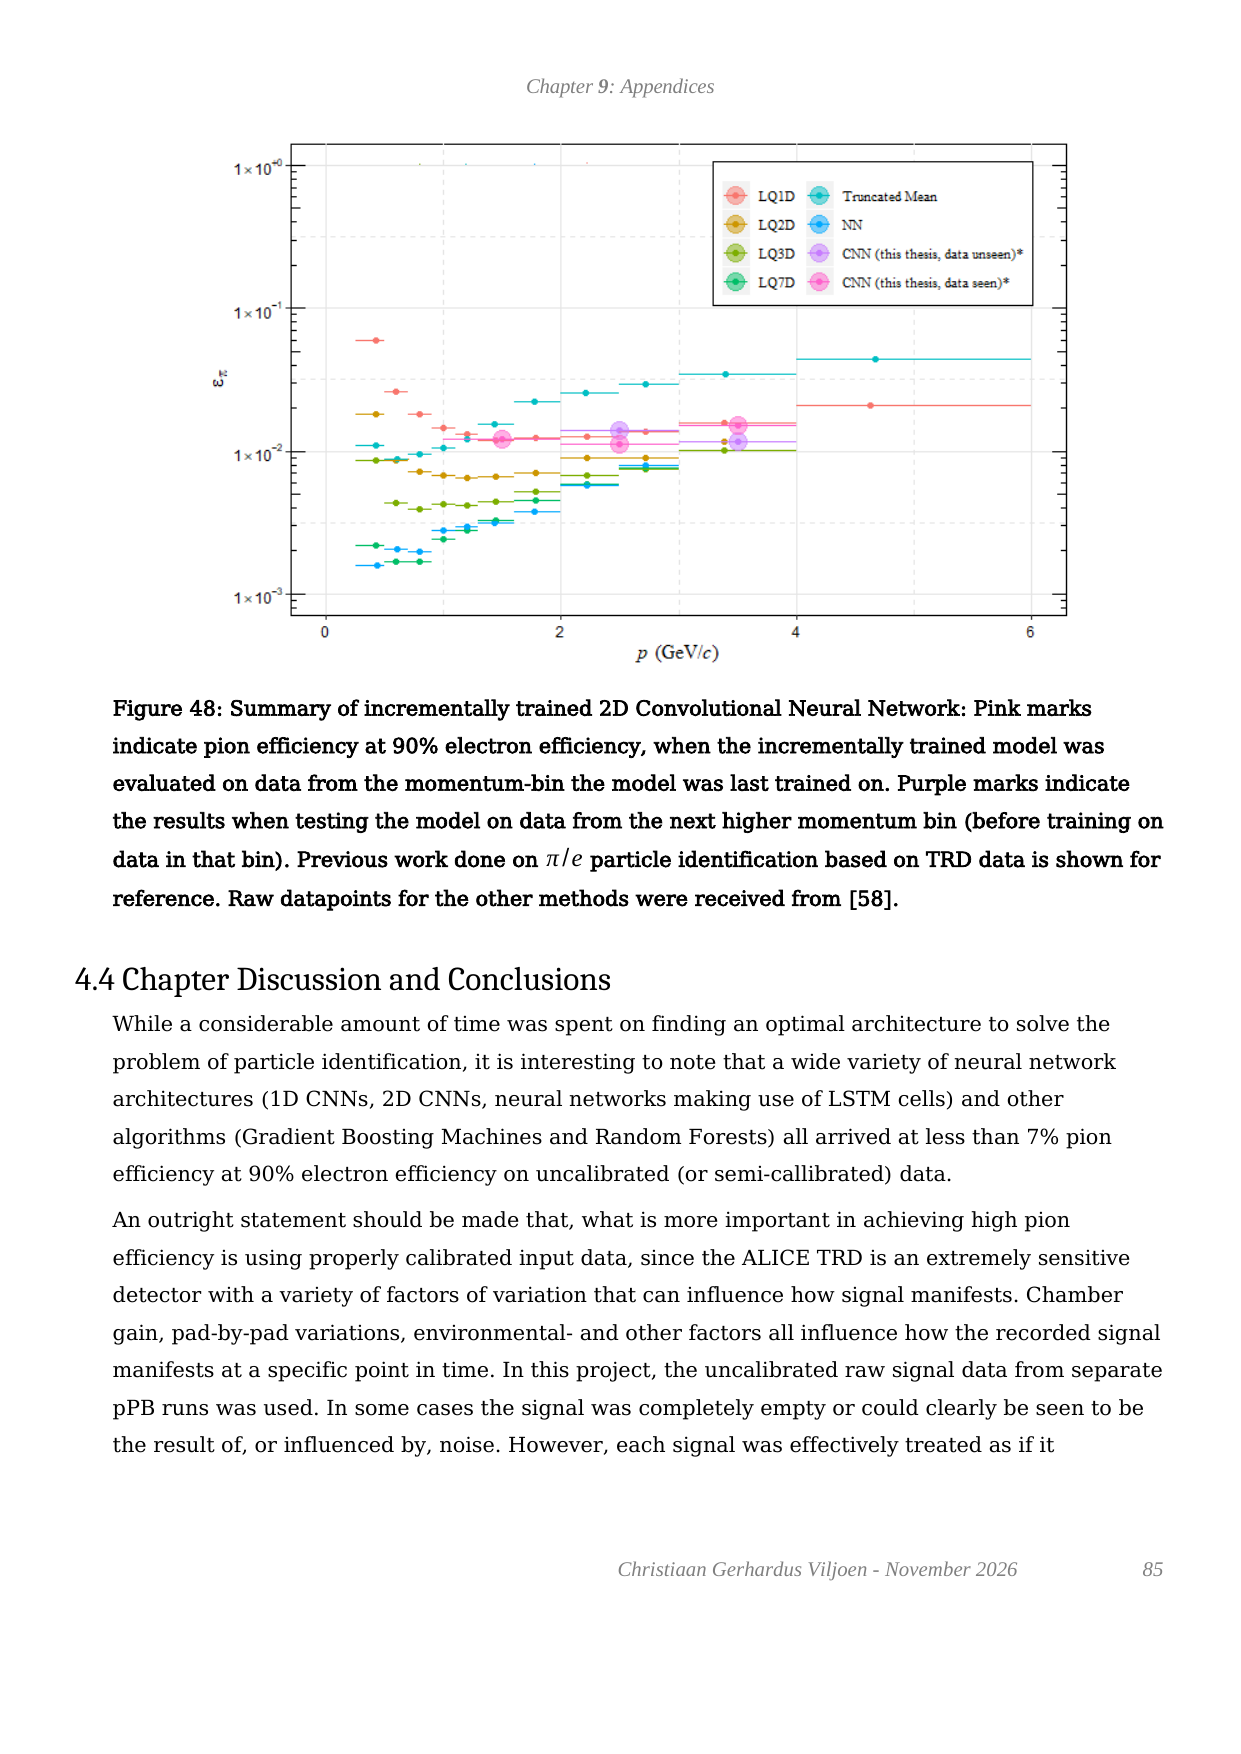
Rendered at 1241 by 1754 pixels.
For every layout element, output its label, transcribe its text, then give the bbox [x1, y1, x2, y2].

picture [202, 135, 1076, 675]
text Figure 48: Summary of incrementally trained 2D Convolutional Neural Network: Pink marks indicate pion efficiency at 90% electron efficiency, when the incrementally trained model was evaluated on data from the momentum-bin the model was last trained on. Purple marks indicate the results when testing the model on data from the next higher momentum bin (before training on data in that bin). Previous work done on particle identification based on TRD data is shown for reference. Raw datapoints for the other methods were received from . [112, 695, 1165, 910]
text While a considerable amount of time was spent on finding an optimal architecture to solve the problem of particle identification, it is interesting to note that a wide variety of neural network architectures (1D CNNs, 2D CNNs, neural networks making use of LSTM cells) and other algorithms (Gradient Boosting Machines and Random Forests) all arrived at less than 7% pion efficiency at 90% electron efficiency on uncalibrated (or semi-callibrated) data. [112, 1011, 1165, 1186]
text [112, 1207, 1165, 1457]
subtitle Chapter Discussion and Conclusions [75, 960, 1165, 998]
